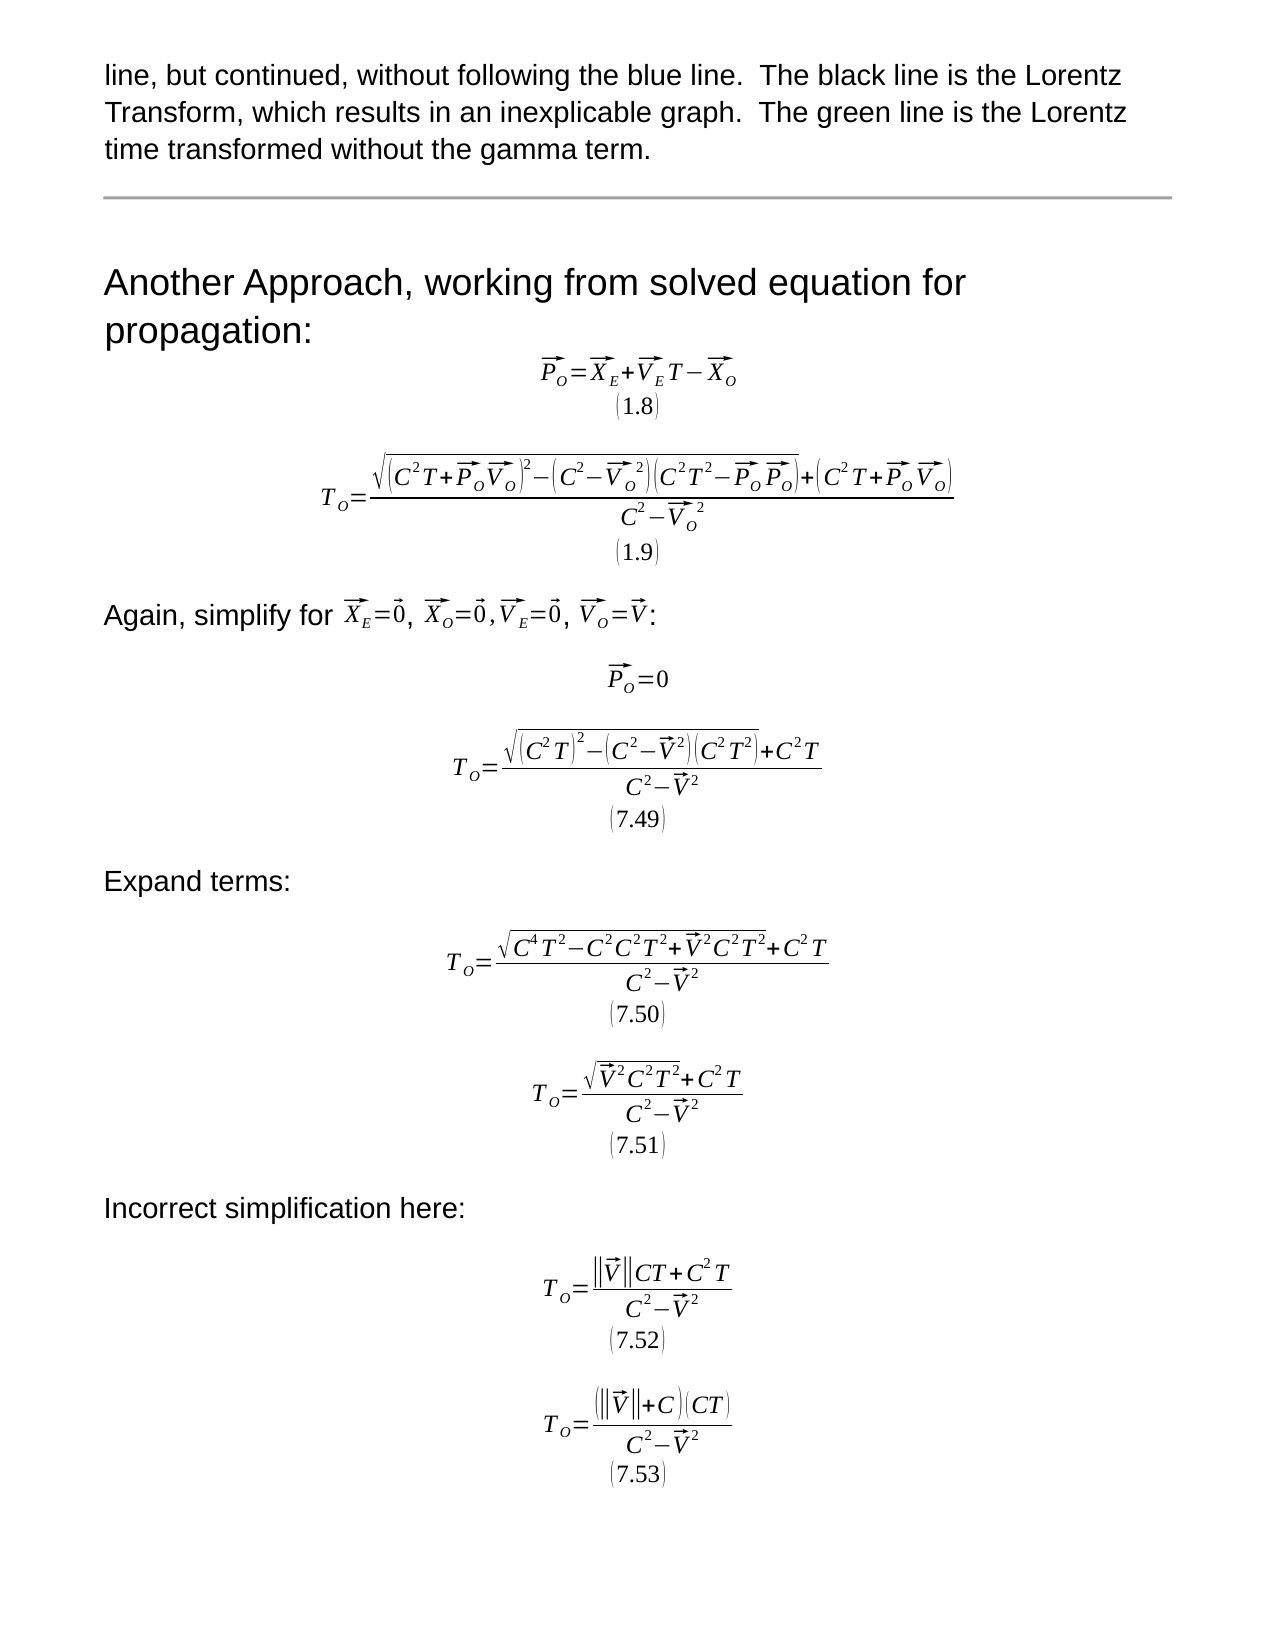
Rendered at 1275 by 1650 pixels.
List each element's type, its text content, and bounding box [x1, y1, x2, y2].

text Again, simplify for , , : [103, 597, 1172, 632]
text Incorrect simplification here: [103, 1191, 1172, 1224]
text Expand terms: [103, 864, 1172, 898]
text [103, 58, 1172, 166]
subtitle Another Approach, working from solved equation for propagation: [103, 260, 1172, 351]
